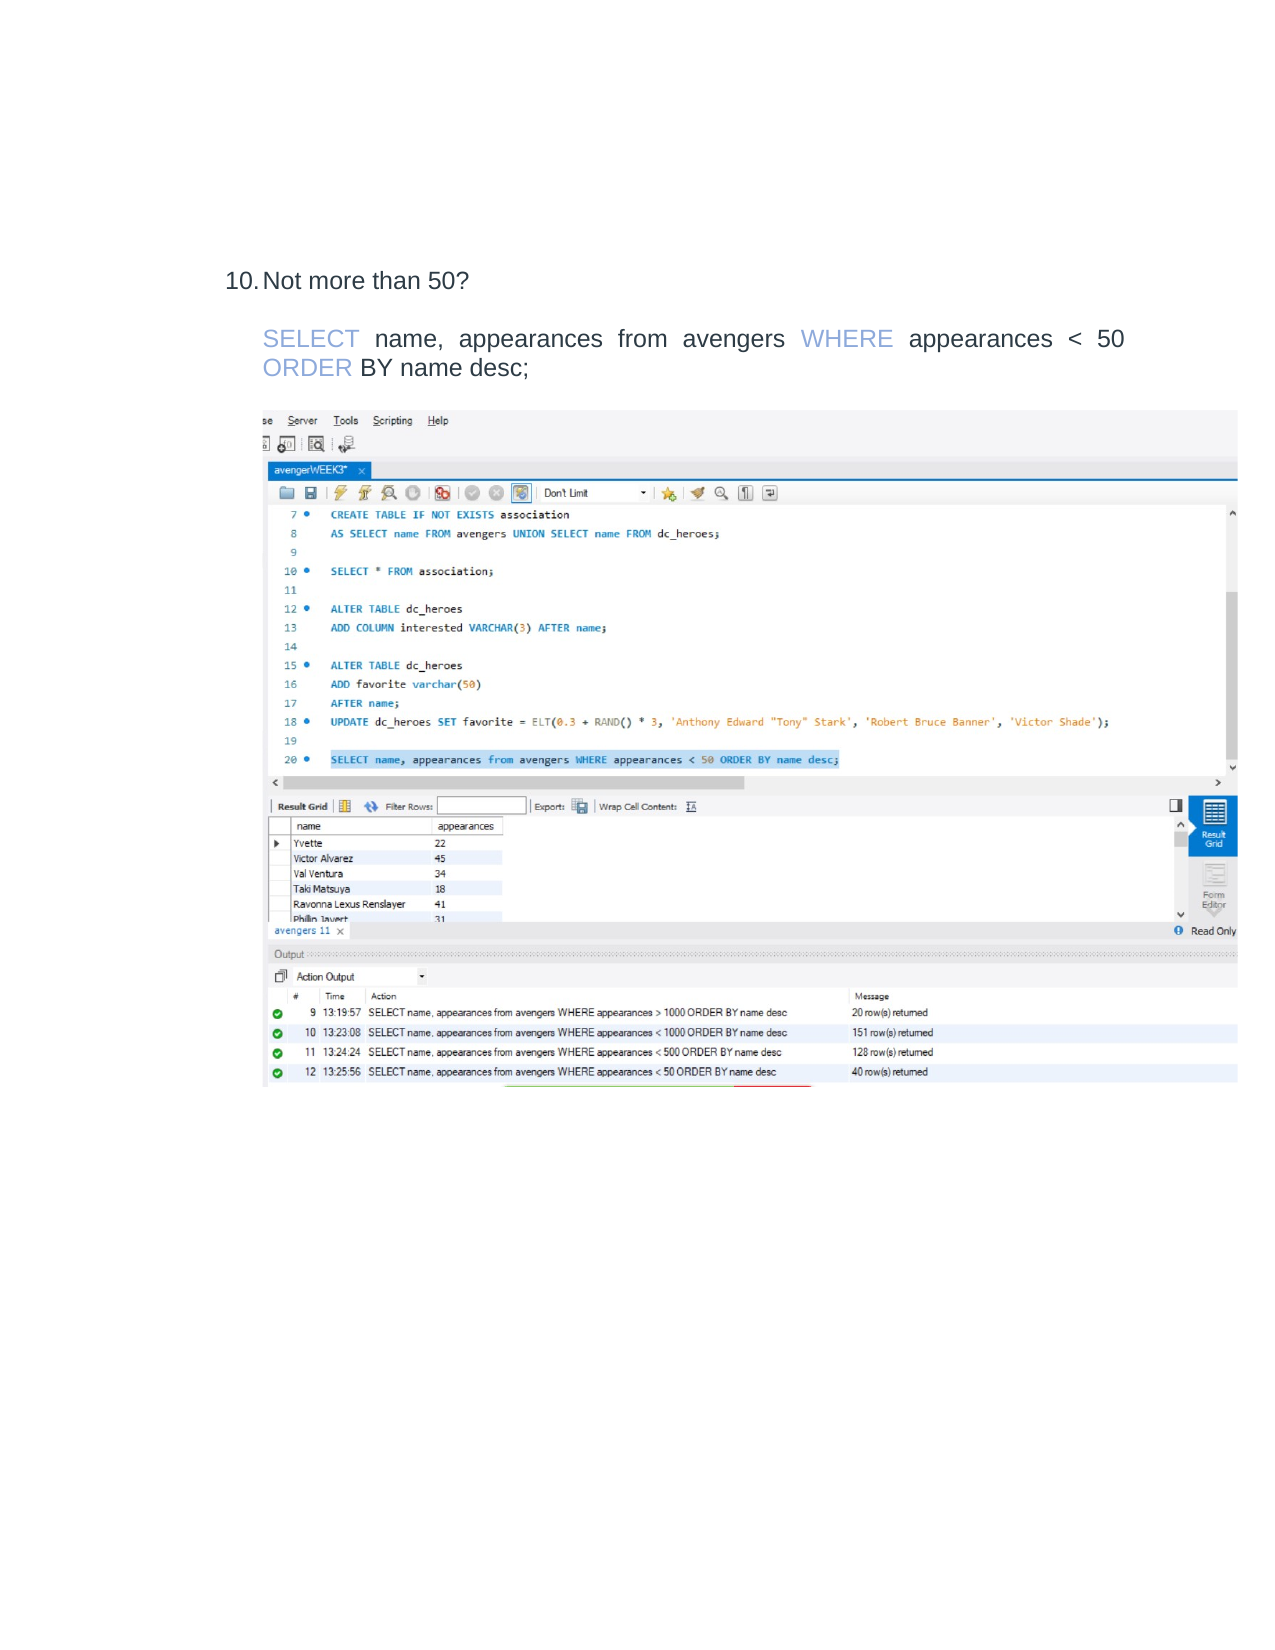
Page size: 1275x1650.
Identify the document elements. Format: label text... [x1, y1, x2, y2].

text SELECT name, appearances from avengers WHERE appearances < 50 ORDER BY name desc; [262, 324, 1125, 381]
picture [262, 410, 1238, 1087]
list Not more than 50? [225, 266, 1125, 294]
